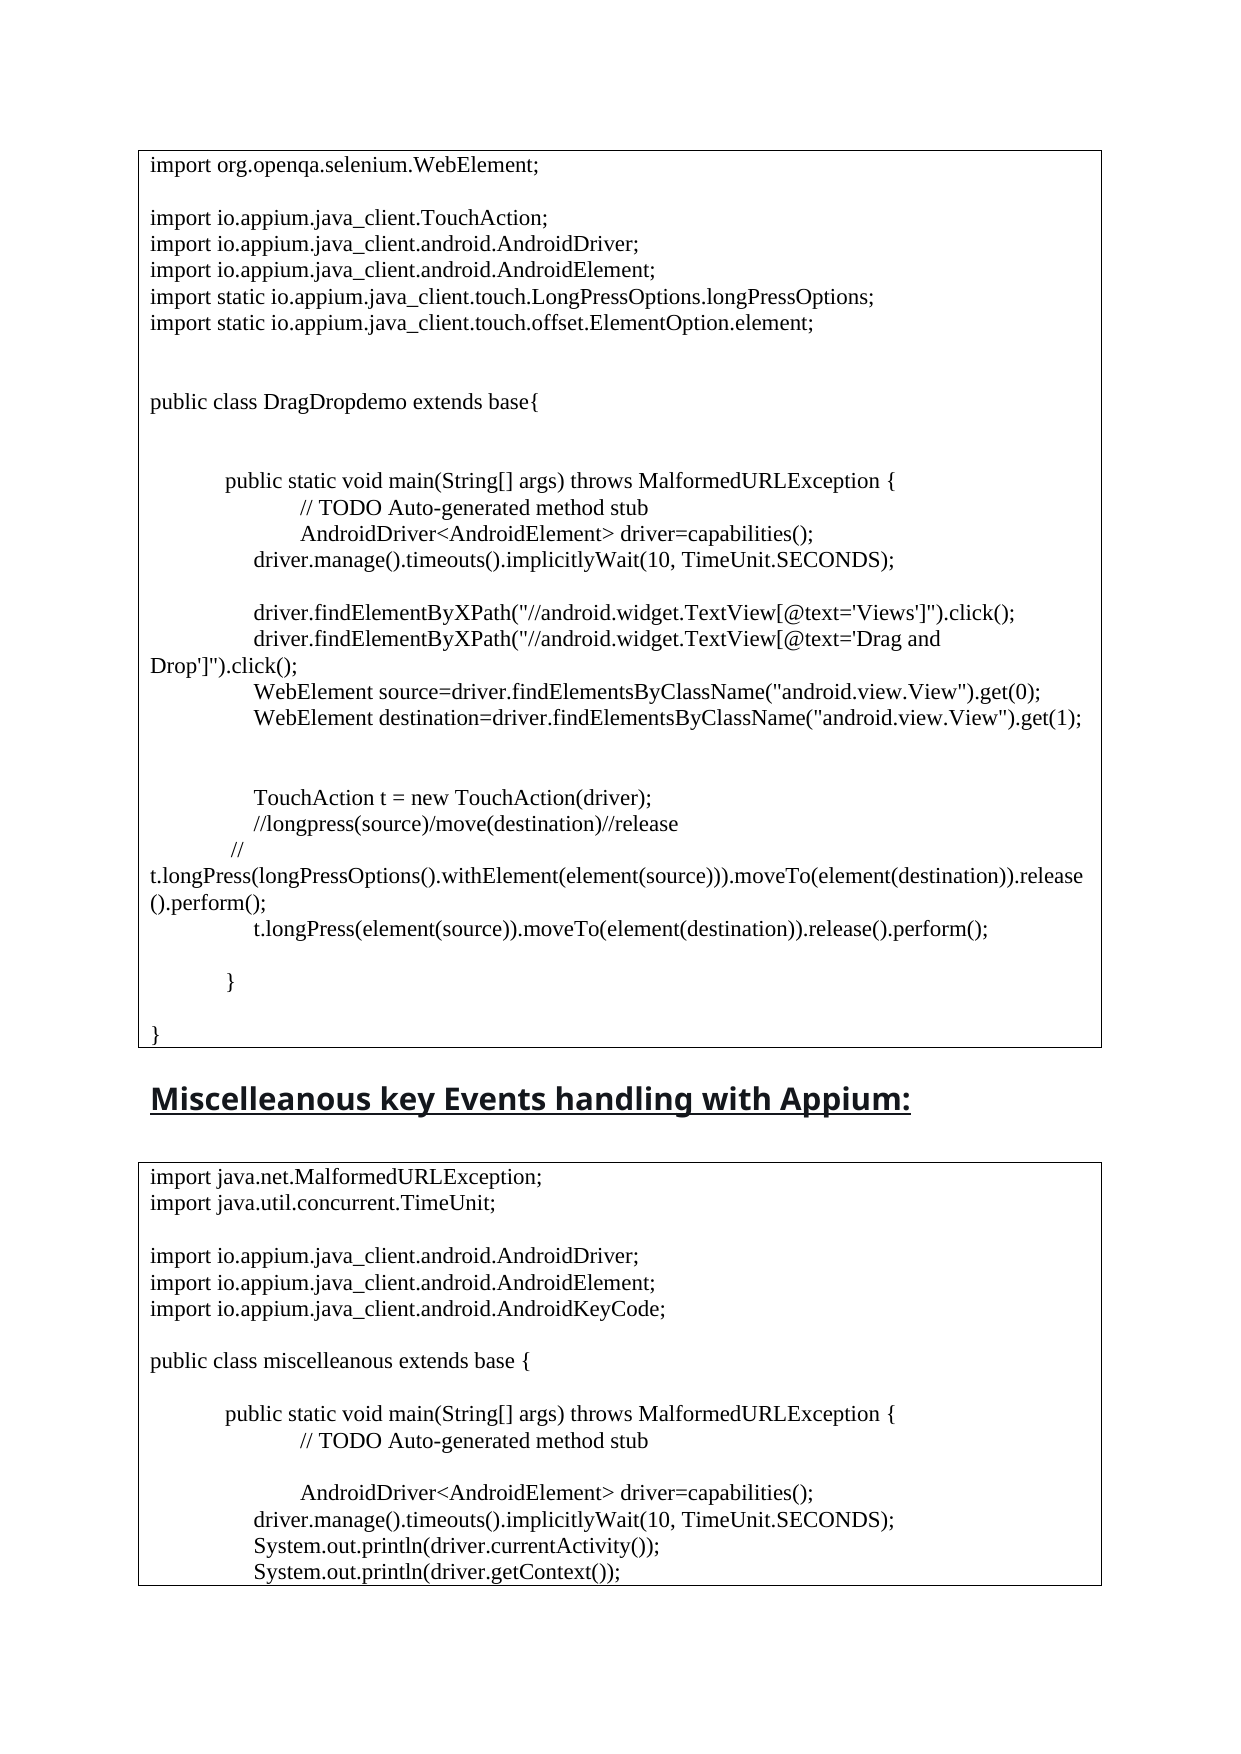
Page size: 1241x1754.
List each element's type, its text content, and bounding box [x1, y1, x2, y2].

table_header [139, 151, 1101, 1047]
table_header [139, 1163, 1101, 1585]
text Miscelleanous key Events handling with Appium: [150, 1077, 1090, 1119]
